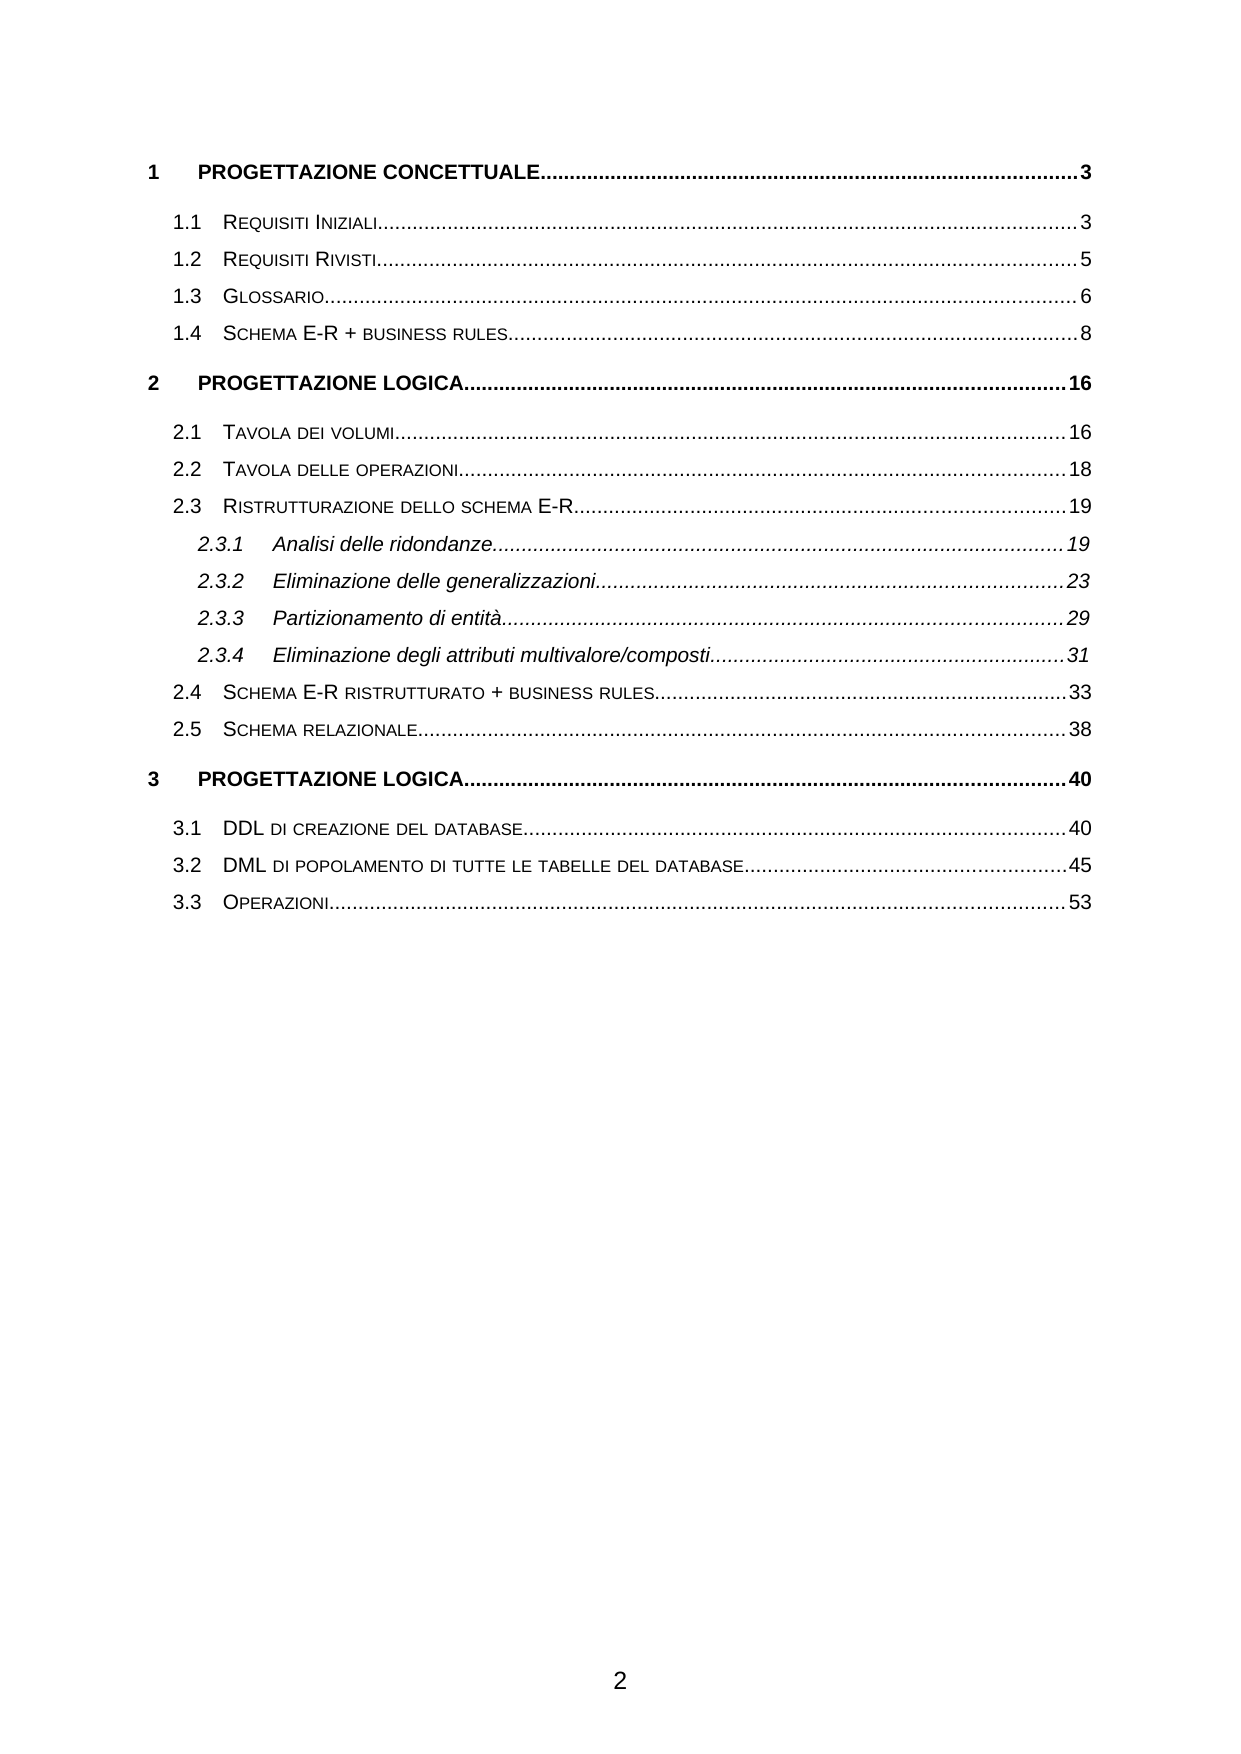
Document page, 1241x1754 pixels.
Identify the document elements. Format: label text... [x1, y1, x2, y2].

text 1 Progettazione concettuale 3 [148, 160, 1092, 184]
text 2.3 Ristrutturazione dello schema E-R 19 [173, 494, 1092, 518]
text 2.3.4 Eliminazione degli attributi multivalore/composti 31 [198, 643, 1092, 667]
text 3.3 Operazioni 53 [173, 890, 1092, 914]
text 2.2 Tavola delle operazioni 18 [173, 457, 1092, 481]
text 2.3.1 Analisi delle ridondanze 19 [198, 531, 1092, 555]
text 2.5 Schema relazionale 38 [173, 717, 1092, 741]
text 2.4 Schema E-R ristrutturato + business rules 33 [173, 680, 1092, 704]
text 1.3 Glossario 6 [173, 284, 1092, 308]
text 1.4 Schema E-R + business rules 8 [173, 321, 1092, 345]
text 2.1 Tavola dei volumi 16 [173, 420, 1092, 444]
text 3.2 DML di popolamento di tutte le tabelle del database. 45 [173, 853, 1092, 877]
text 3.1 DDL di creazione del database 40 [173, 816, 1092, 840]
text 2.3.2 Eliminazione delle generalizzazioni 23 [198, 568, 1092, 592]
text 2.3.3 Partizionamento di entità 29 [198, 606, 1092, 629]
text 1.1 Requisiti Iniziali 3 [173, 210, 1092, 234]
text 1.2 Requisiti Rivisti 5 [173, 247, 1092, 271]
text 3 Progettazione logica 40 [148, 766, 1092, 790]
text 2 Progettazione logica 16 [148, 371, 1092, 394]
